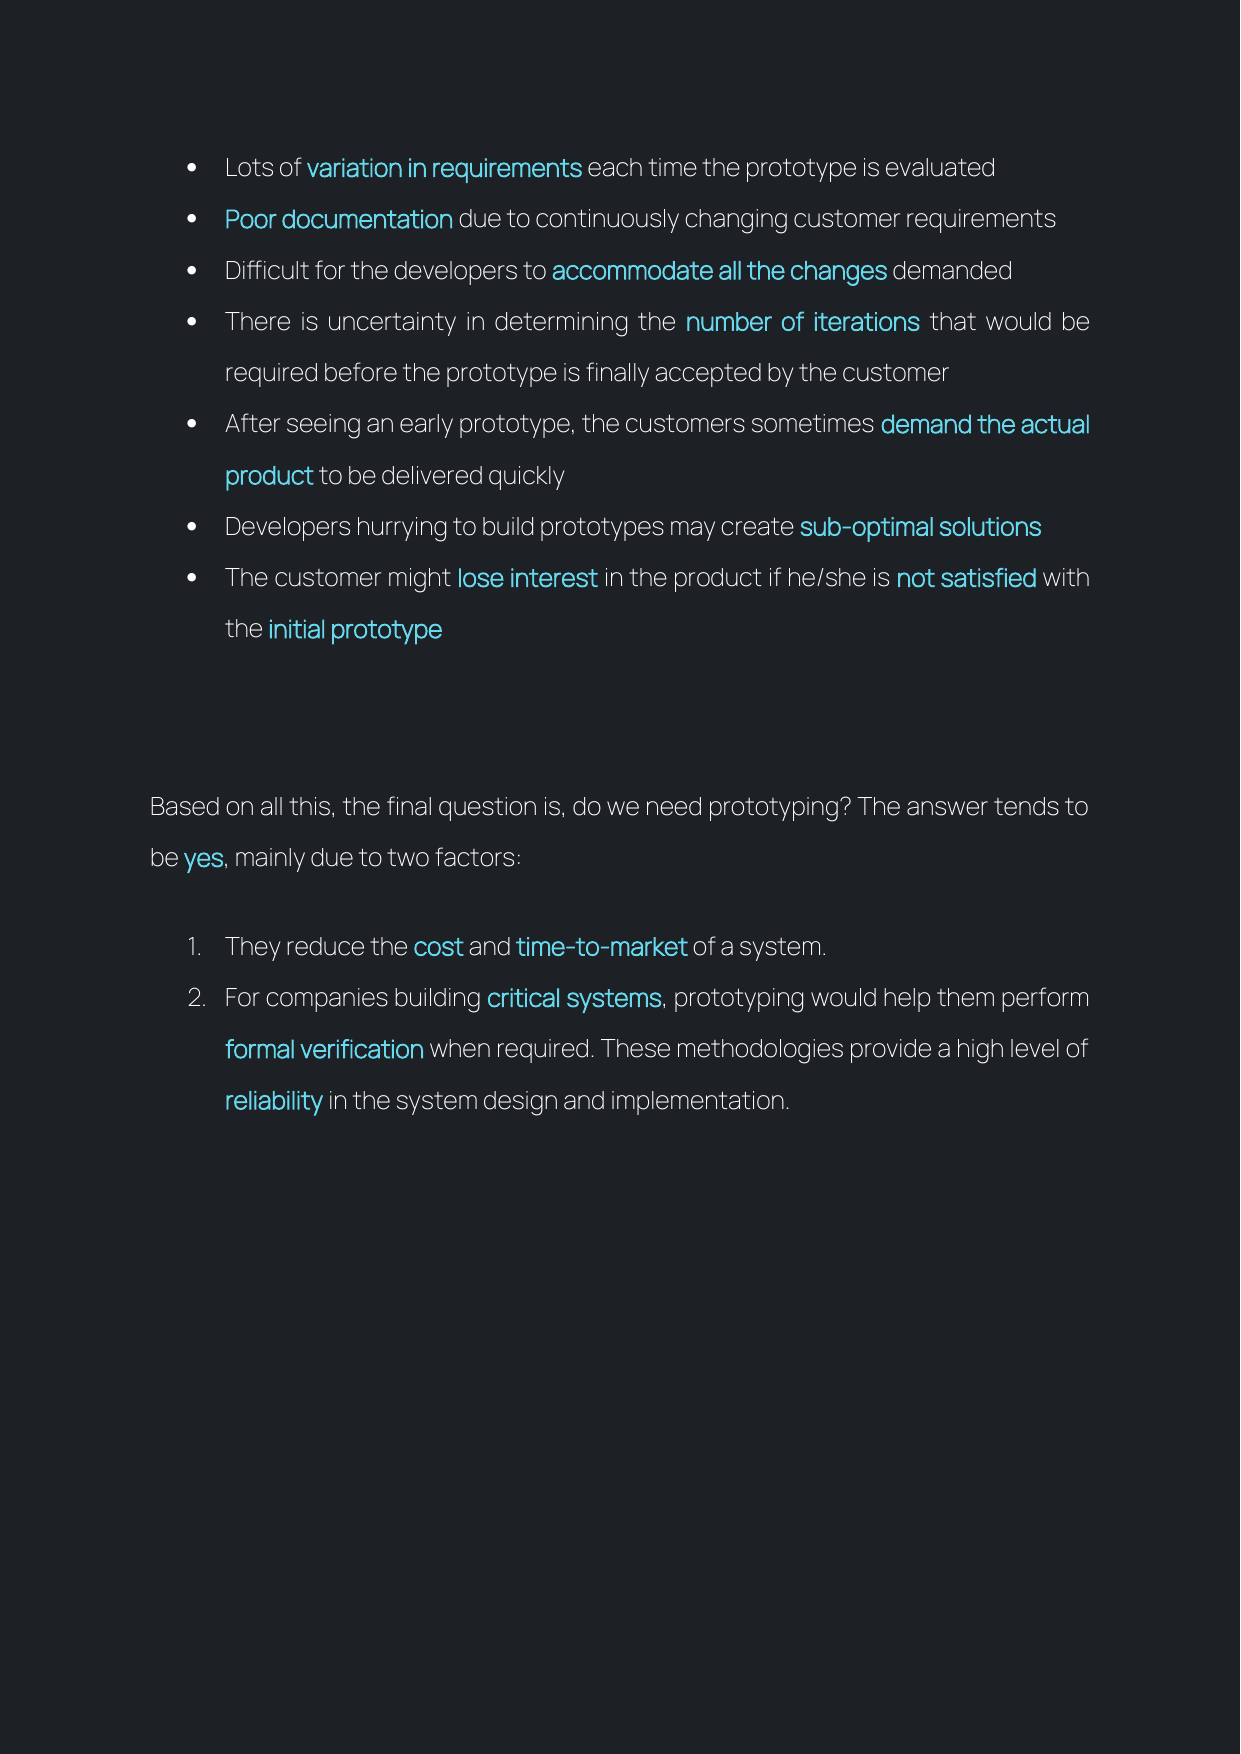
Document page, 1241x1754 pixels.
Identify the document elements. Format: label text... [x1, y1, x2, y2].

list The customer might lose interest in the product if he/she is not satisfied with the initial prototype [187, 560, 1090, 645]
list Lots of variation in requirements each time the prototype is evaluated [187, 150, 1090, 184]
text Based on all this, the final question is, do we need prototyping? The answer tends to be yes, mainly due to two factors: [150, 789, 1090, 874]
list For companies building critical systems, prototyping would help them perform formal verification when required. These methodologies provide a high level of reliability in the system design and implementation. [187, 980, 1090, 1117]
list Developers hurrying to build prototypes may create sub-optimal solutions [187, 509, 1090, 543]
list Difficult for the developers to accommodate all the changes demanded [187, 252, 1090, 287]
list After seeing an early prototype, the customers sometimes demand the actual product to be delivered quickly [187, 406, 1090, 492]
list Poor documentation due to continuously changing customer requirements [187, 201, 1090, 235]
list There is uncertainty in determining the number of iterations that would be required before the prototype is finally accepted by the customer [187, 304, 1090, 389]
list They reduce the cost and time-to-market of a system. [187, 929, 1090, 963]
